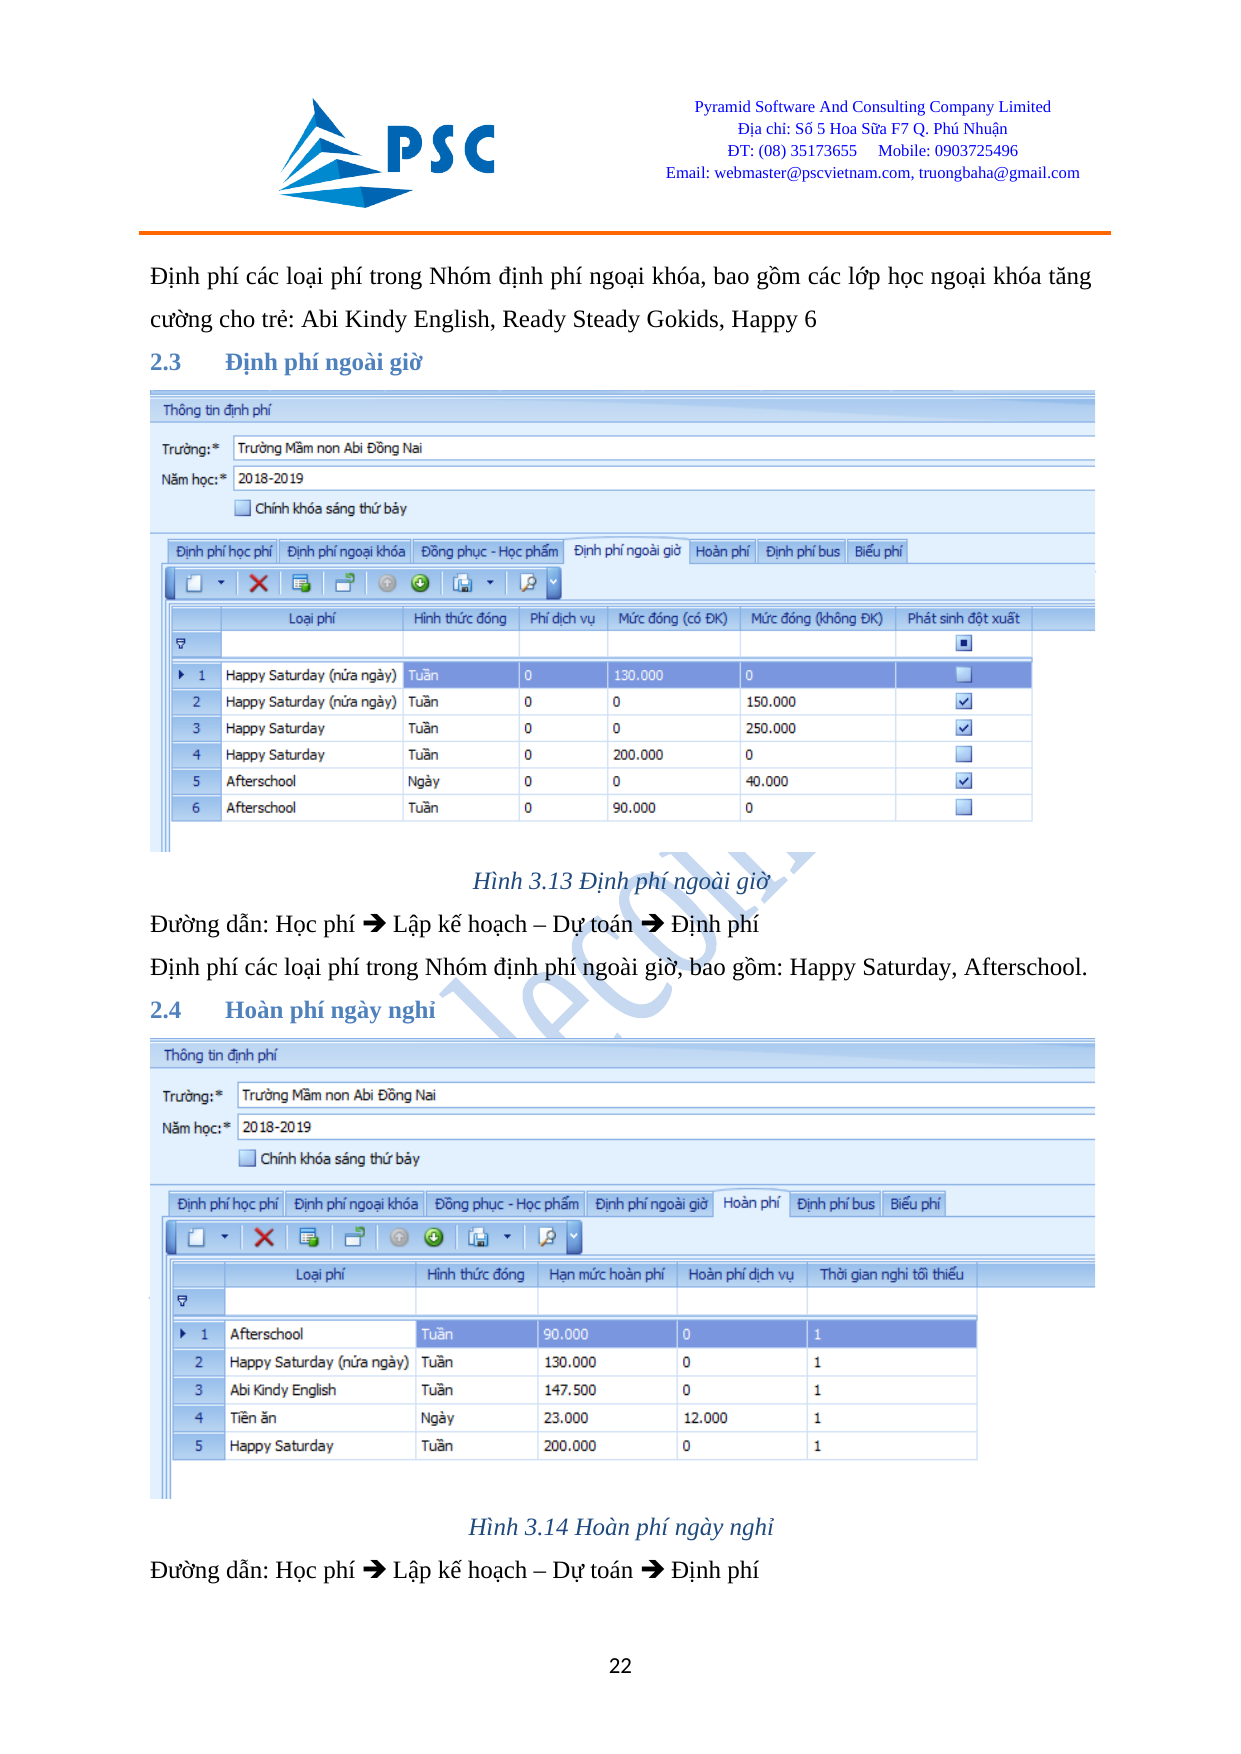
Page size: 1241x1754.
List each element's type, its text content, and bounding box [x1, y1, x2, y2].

subtitle Hoàn phí ngày nghỉ [150, 995, 1092, 1024]
text Định phí các loại phí trong Nhóm định phí ngoài giờ, bao gồm: Happy Saturday, Afterschool. [150, 952, 1092, 981]
text Định phí các loại phí trong Nhóm định phí ngoại khóa, bao gồm các lớp học ngoại khóa tăng cường cho trẻ: Abi Kindy English, Ready Steady Gokids, Happy 6 [150, 261, 1092, 333]
picture [275, 93, 498, 213]
subtitle Định phí ngoài giờ [150, 347, 1092, 376]
picture [150, 1038, 1096, 1499]
text Đường dẫn: Học phí Lập kế hoạch – Dự toán Định phí [150, 1556, 1092, 1584]
text Đường dẫn: Học phí Lập kế hoạch – Dự toán Định phí [150, 909, 1092, 938]
picture [150, 390, 1096, 852]
